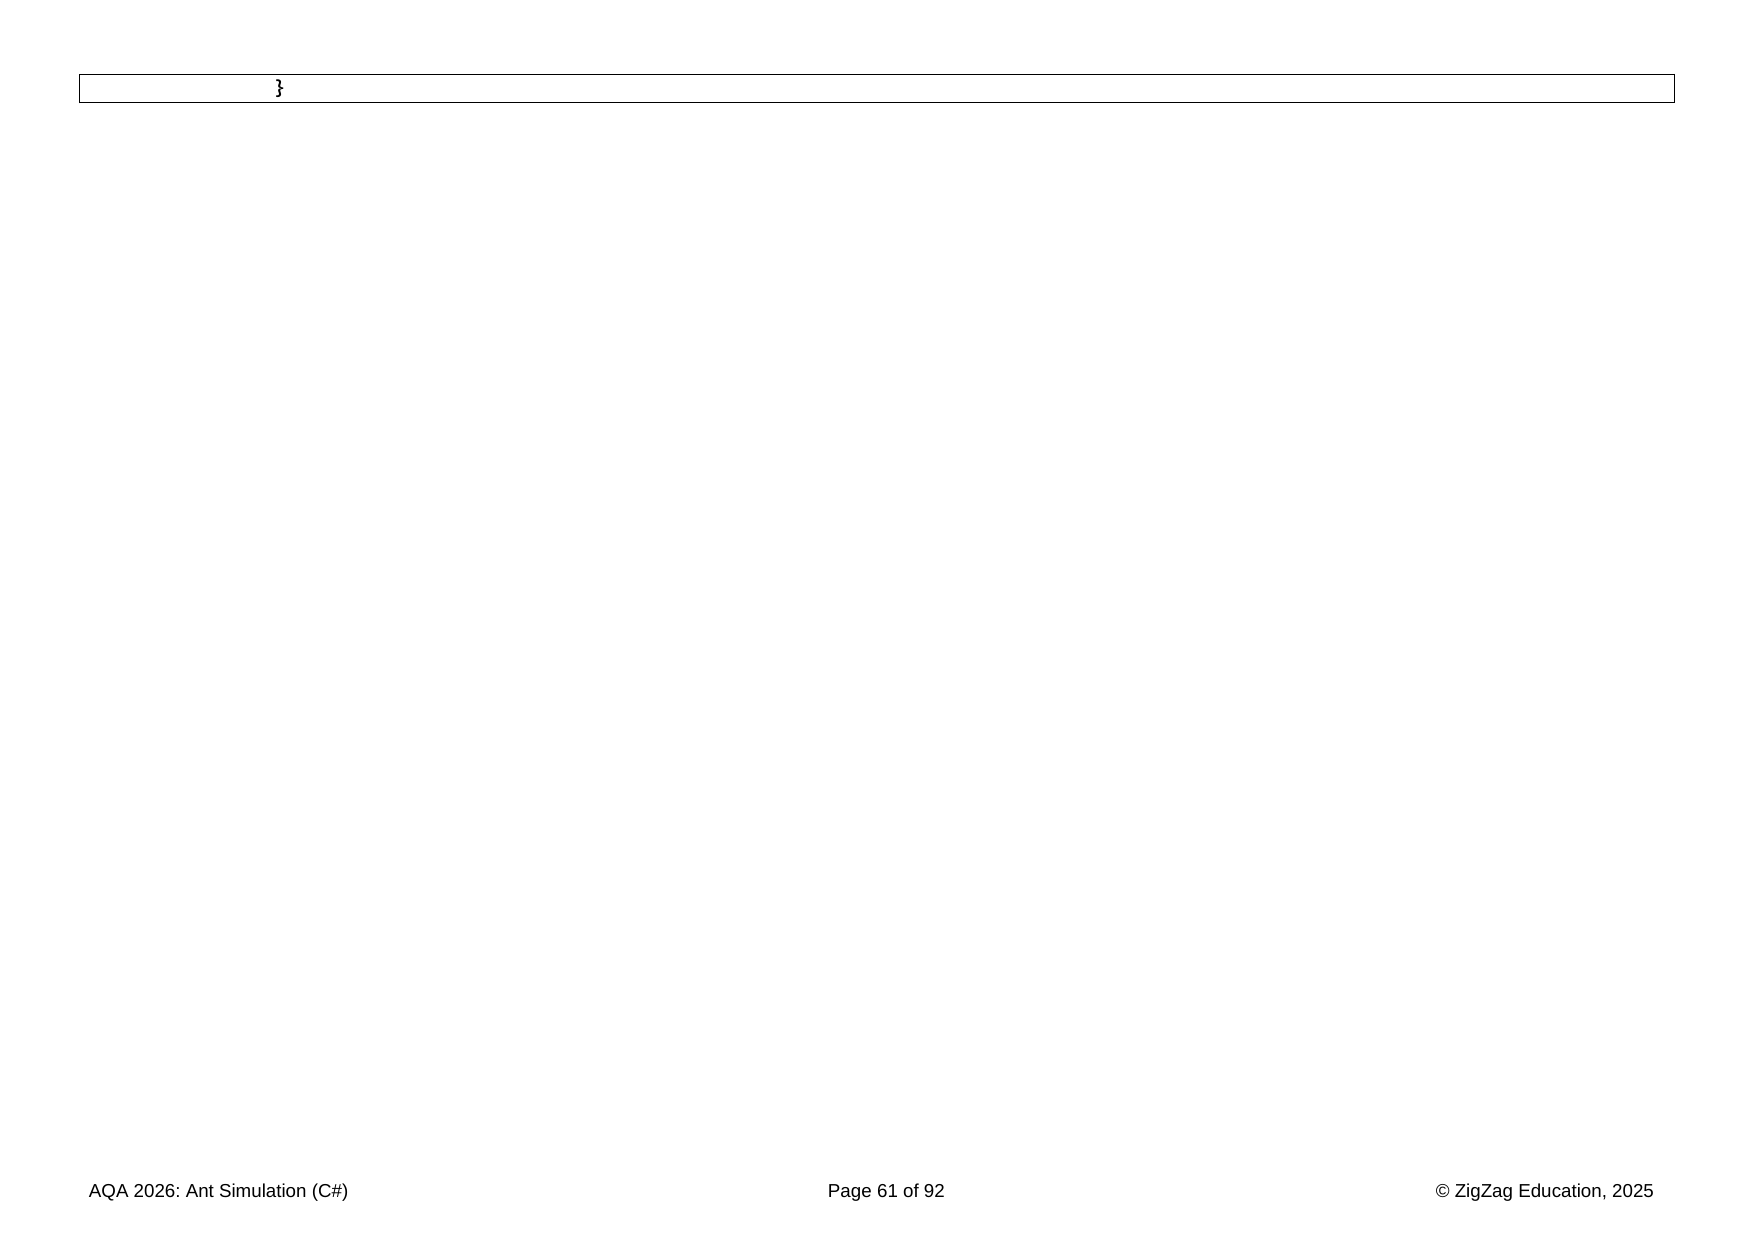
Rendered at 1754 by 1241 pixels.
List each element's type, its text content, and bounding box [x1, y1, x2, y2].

text } [80, 75, 1674, 102]
